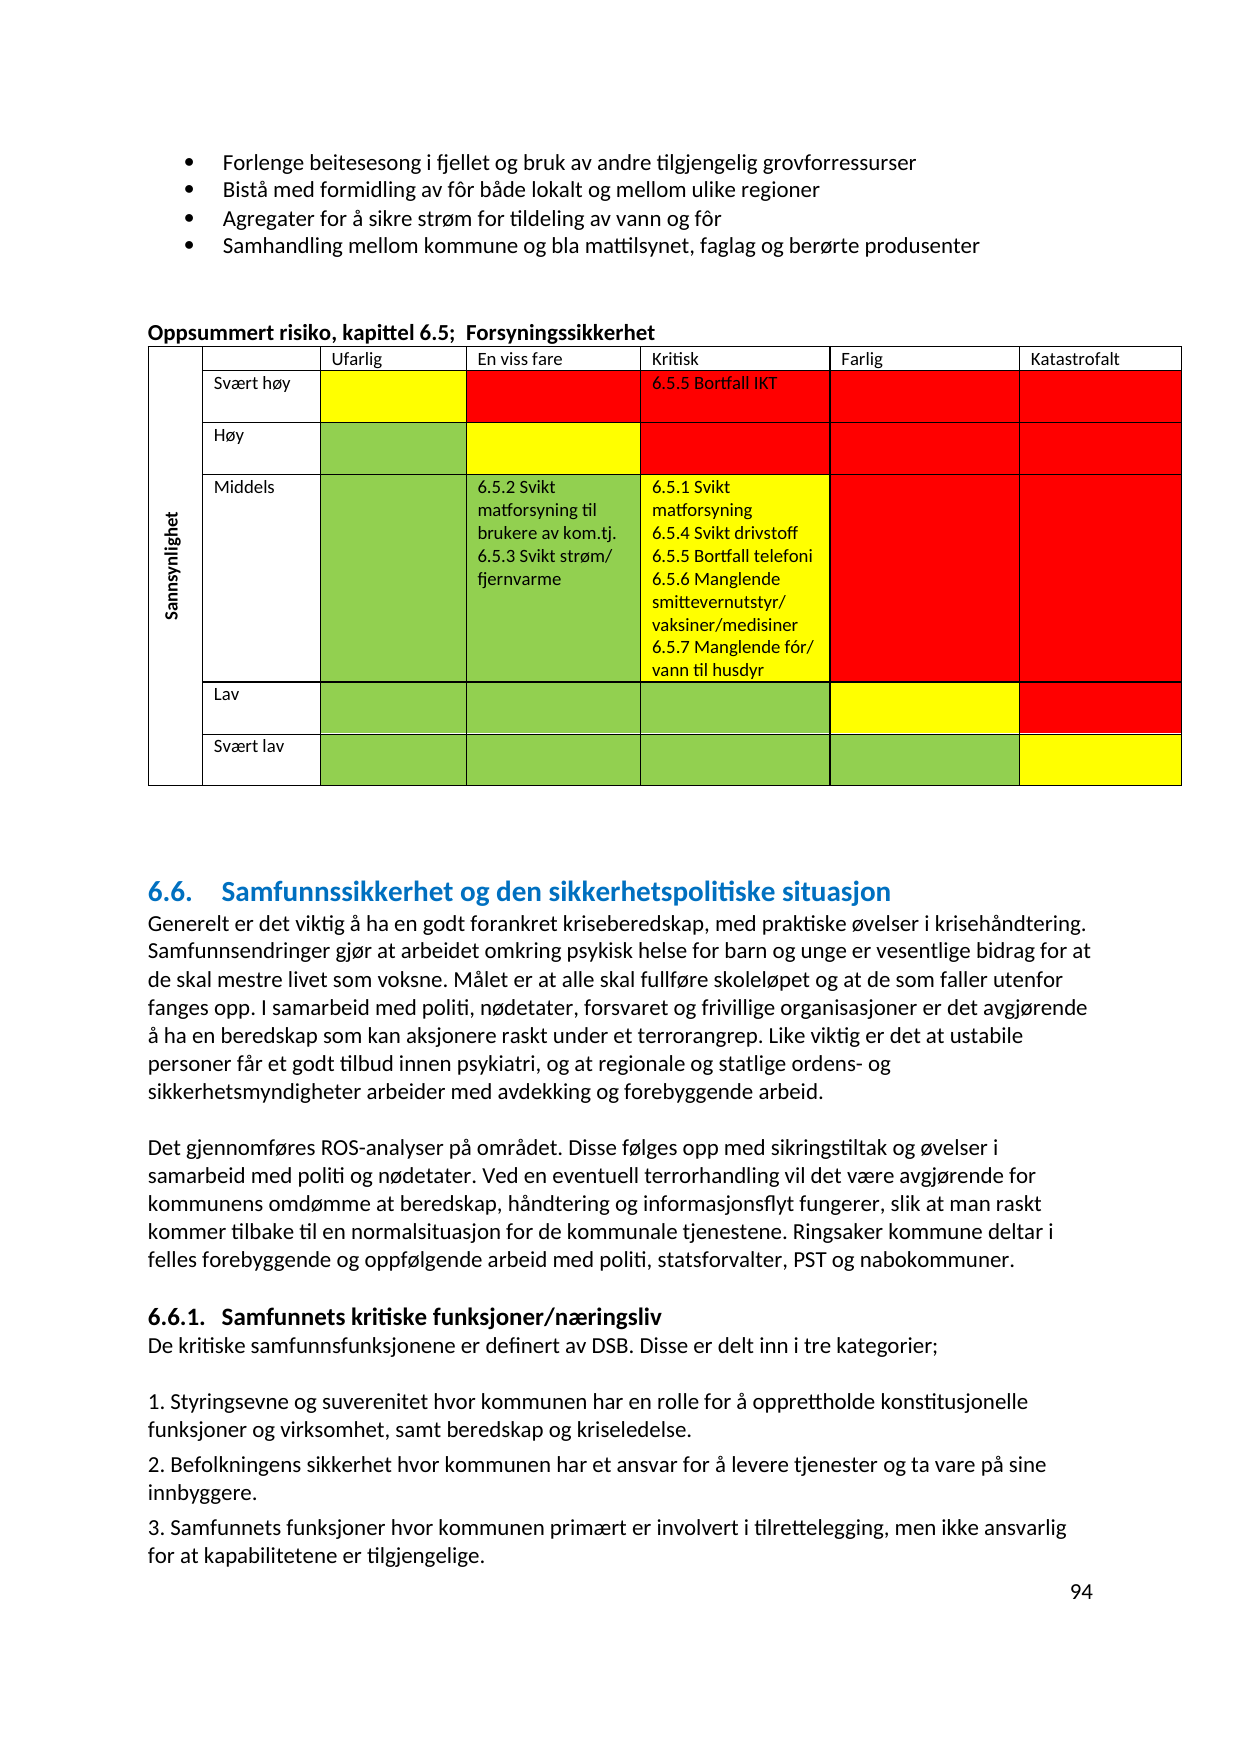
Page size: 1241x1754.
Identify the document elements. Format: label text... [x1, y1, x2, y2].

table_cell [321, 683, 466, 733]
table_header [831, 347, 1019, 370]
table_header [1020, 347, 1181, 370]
text 1. Styringsevne og suverenitet hvor kommunen har en rolle for å opprettholde konstitusjonelle funksjoner og virksomhet, samt beredskap og kriseledelse. [148, 1387, 1093, 1443]
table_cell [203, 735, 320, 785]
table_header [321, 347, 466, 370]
text Generelt er det viktig å ha en godt forankret kriseberedskap, med praktiske øvelser i krisehåndtering. [148, 909, 1093, 937]
text Samfunnsendringer gjør at arbeidet omkring psykisk helse for barn og unge er vesentlige bidrag for at de skal mestre livet som voksne. Målet er at alle skal fullføre skoleløpet og at de som faller utenfor fanges opp. I samarbeid med politi, nødetater, forsvaret og frivillige organisasjoner er det avgjørende å ha en beredskap som kan aksjonere raskt under et terrorangrep. Like viktig er det at ustabile personer får et godt tilbud innen psykiatri, og at regionale og statlige ordens- og sikkerhetsmyndigheter arbeider med avdekking og forebyggende arbeid. [148, 937, 1093, 1105]
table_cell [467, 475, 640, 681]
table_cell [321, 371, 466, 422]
list Samhandling mellom kommune og bla mattilsynet, faglag og berørte produsenter [185, 232, 1093, 260]
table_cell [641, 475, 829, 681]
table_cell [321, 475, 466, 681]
list Forlenge beitesesong i fjellet og bruk av andre tilgjengelig grovforressurser [185, 148, 1093, 176]
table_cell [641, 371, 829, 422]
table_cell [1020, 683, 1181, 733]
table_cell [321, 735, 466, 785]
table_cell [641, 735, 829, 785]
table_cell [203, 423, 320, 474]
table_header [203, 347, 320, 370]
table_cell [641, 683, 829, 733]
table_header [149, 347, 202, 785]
text De kritiske samfunnsfunksjonene er definert av DSB. Disse er delt inn i tre kategorier; [148, 1331, 1093, 1387]
list Bistå med formidling av fôr både lokalt og mellom ulike regioner [185, 176, 1093, 204]
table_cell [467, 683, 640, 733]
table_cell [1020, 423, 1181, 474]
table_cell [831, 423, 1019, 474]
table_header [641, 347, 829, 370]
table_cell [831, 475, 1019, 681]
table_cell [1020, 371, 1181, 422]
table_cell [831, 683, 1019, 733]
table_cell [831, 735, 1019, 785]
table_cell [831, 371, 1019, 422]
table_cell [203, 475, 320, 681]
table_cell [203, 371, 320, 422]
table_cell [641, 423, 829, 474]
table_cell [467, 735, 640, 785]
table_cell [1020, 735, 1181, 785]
list Agregater for å sikre strøm for tildeling av vann og fôr [185, 204, 1093, 232]
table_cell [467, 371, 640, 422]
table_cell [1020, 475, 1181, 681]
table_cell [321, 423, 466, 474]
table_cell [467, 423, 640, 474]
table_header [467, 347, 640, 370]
text Oppsummert risiko, kapittel 6.5; Forsyningssikkerhet [148, 318, 1093, 346]
text 6.6.1. Samfunnets kritiske funksjoner/næringsliv [148, 1301, 1093, 1331]
text 6.6. Samfunnssikkerhet og den sikkerhetspolitiske situasjon [148, 873, 1093, 909]
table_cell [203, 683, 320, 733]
text 2. Befolkningens sikkerhet hvor kommunen har et ansvar for å levere tjenester og ta vare på sine innbyggere. [148, 1450, 1093, 1506]
text Det gjennomføres ROS-analyser på området. Disse følges opp med sikringstiltak og øvelser i samarbeid med politi og nødetater. Ved en eventuell terrorhandling vil det være avgjørende for kommunens omdømme at beredskap, håndtering og informasjonsflyt fungerer, slik at man raskt kommer tilbake til en normalsituasjon for de kommunale tjenestene. Ringsaker kommune deltar i felles forebyggende og oppfølgende arbeid med politi, statsforvalter, PST og nabokommuner. [148, 1133, 1093, 1301]
text 3. Samfunnets funksjoner hvor kommunen primært er involvert i tilrettelegging, men ikke ansvarlig for at kapabilitetene er tilgjengelige. [148, 1513, 1093, 1569]
